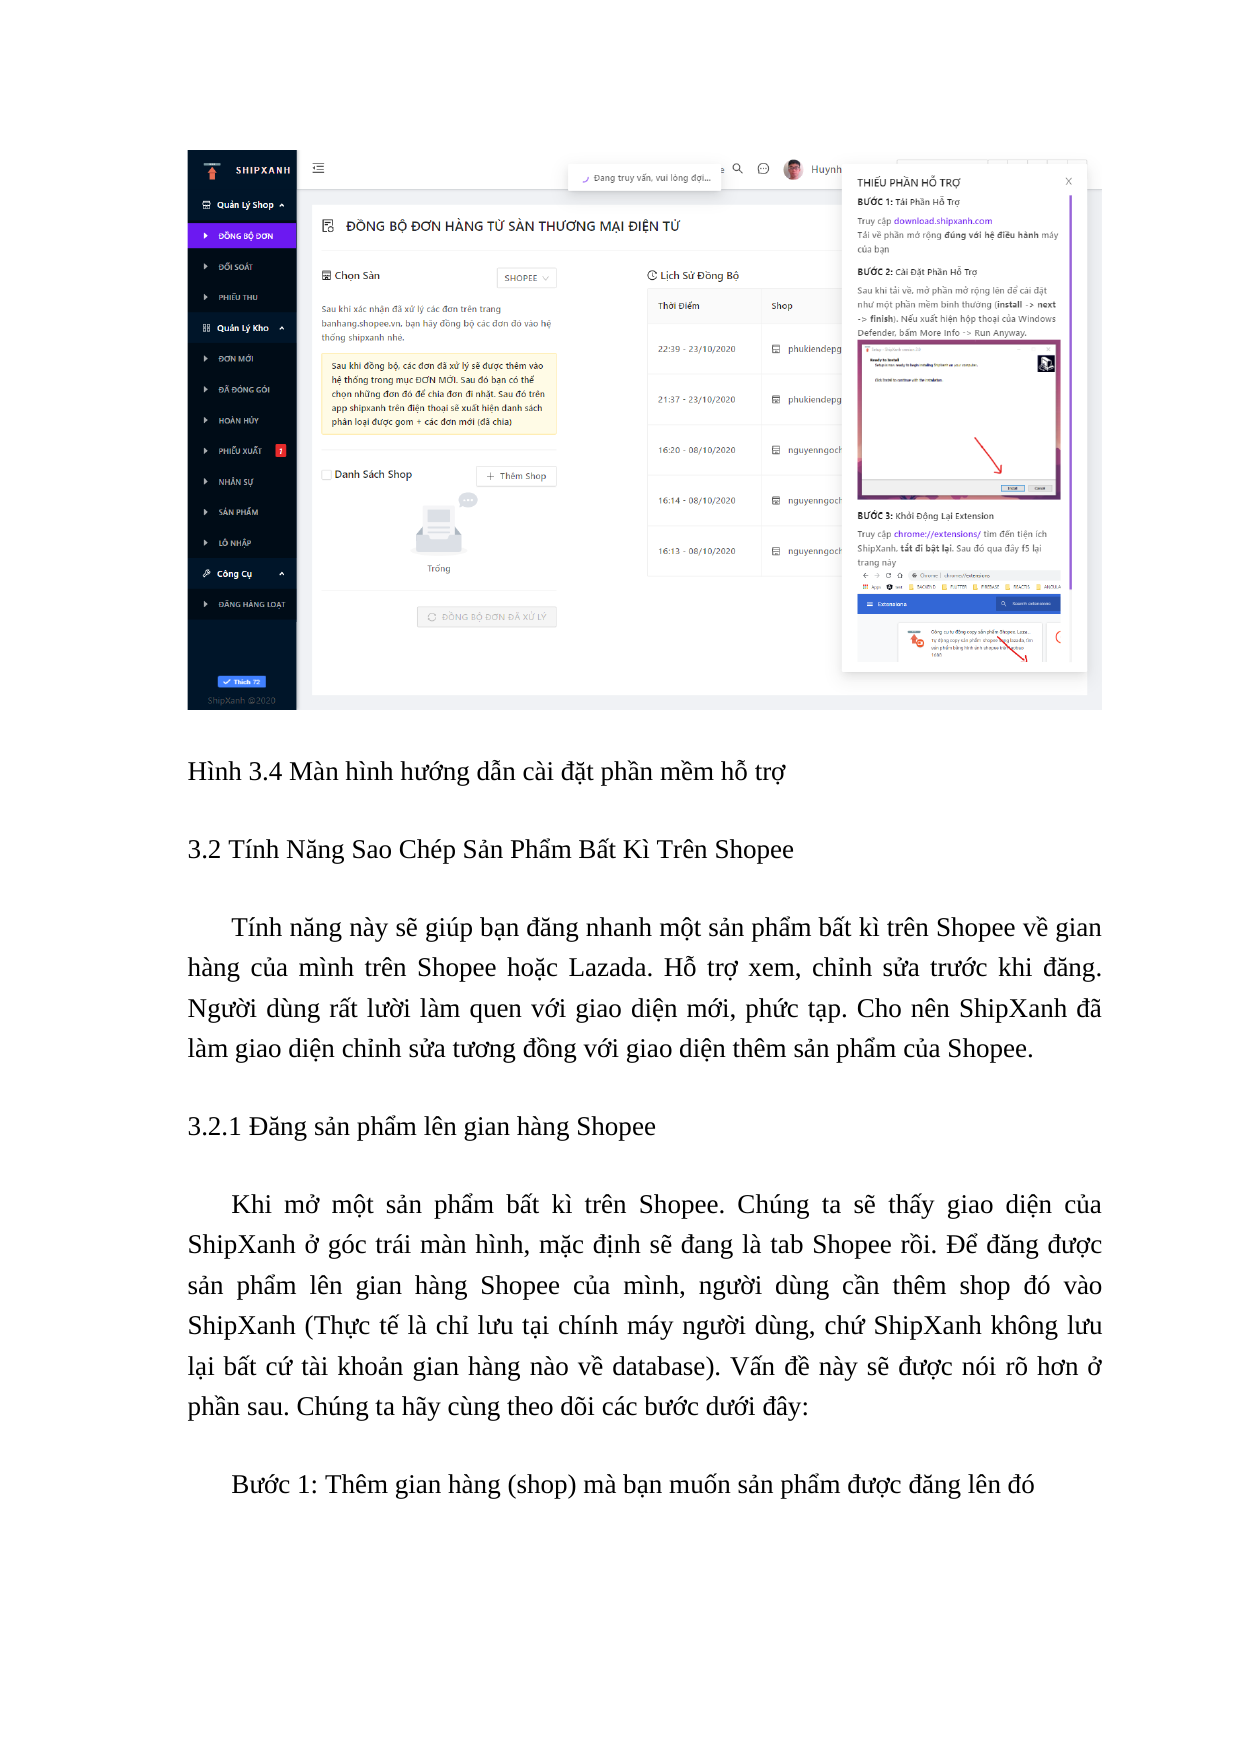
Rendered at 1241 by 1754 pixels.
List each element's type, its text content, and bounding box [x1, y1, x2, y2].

list Bước 1: Thêm gian hàng (shop) mà bạn muốn sản phẩm được đăng lên đó [187, 1468, 1104, 1499]
list Hình 3.4 Màn hình hướng dẫn cài đặt phần mềm hỗ trợ [187, 755, 1104, 786]
list Tính Năng Sao Chép Sản Phẩm Bất Kì Trên Shopee [187, 833, 1104, 864]
picture [187, 150, 1102, 710]
list Đăng sản phẩm lên gian hàng Shopee [187, 1110, 1104, 1141]
list Tính năng này sẽ giúp bạn đăng nhanh một sản phẩm bất kì trên Shopee về gian hàng của mình trên Shopee hoặc Lazada. Hỗ trợ xem, chỉnh sửa trước khi đăng. Người dùng rất lười làm quen với giao diện mới, phức tạp. Cho nên ShipXanh đã làm giao diện chỉnh sửa tương đồng với giao diện thêm sản phẩm của Shopee. [187, 911, 1104, 1063]
list Khi mở một sản phẩm bất kì trên Shopee. Chúng ta sẽ thấy giao diện của ShipXanh ở góc trái màn hình, mặc định sẽ đang là tab Shopee rồi. Để đăng được sản phẩm lên gian hàng Shopee của mình, người dùng cần thêm shop đó vào ShipXanh (Thực tế là chỉ lưu tại chính máy người dùng, chứ ShipXanh không lưu lại bất cứ tài khoản gian hàng nào về database). Vấn đề này sẽ được nói rõ hơn ở phần sau. Chúng ta hãy cùng theo dõi các bước dưới đây: [187, 1188, 1104, 1421]
